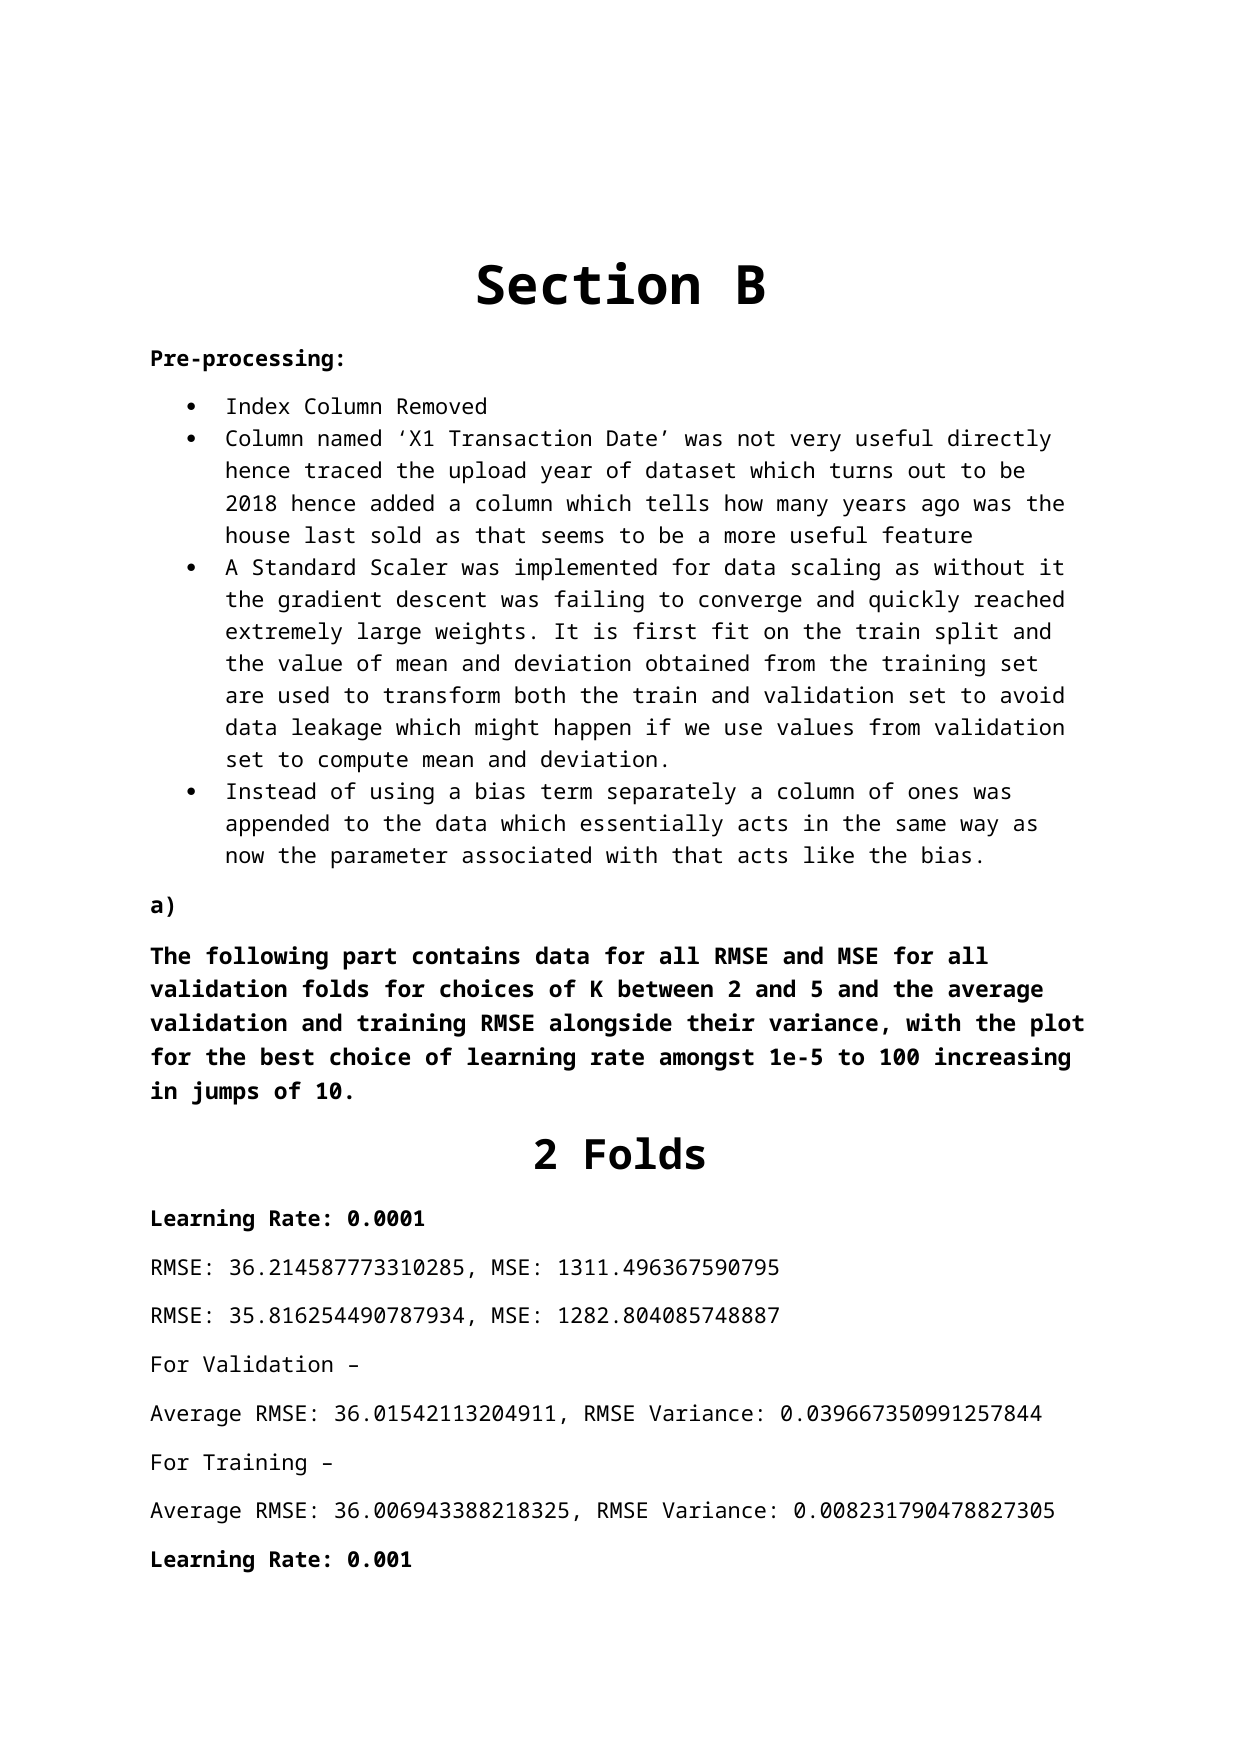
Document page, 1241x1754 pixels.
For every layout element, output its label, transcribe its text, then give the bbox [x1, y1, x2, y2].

text The following part contains data for all RMSE and MSE for all validation folds for choices of K between 2 and 5 and the average validation and training RMSE alongside their variance, with the plot for the best choice of learning rate amongst 1e-5 to 100 increasing in jumps of 10. [150, 939, 1090, 1106]
text Learning Rate: 0.001 [150, 1544, 1090, 1574]
text Average RMSE: 36.01542113204911, RMSE Variance: 0.039667350991257844 [150, 1398, 1090, 1428]
text a) [150, 889, 1090, 920]
text Section B [150, 246, 1090, 320]
text RMSE: 36.214587773310285, MSE: 1311.496367590795 [150, 1252, 1090, 1281]
text For Validation – [150, 1349, 1090, 1379]
list Index Column Removed [187, 391, 1090, 421]
list A Standard Scaler was implemented for data scaling as without it the gradient descent was failing to converge and quickly reached extremely large weights. It is first fit on the train split and the value of mean and deviation obtained from the training set are used to transform both the train and validation set to avoid data leakage which might happen if we use values from validation set to compute mean and deviation. [187, 552, 1090, 774]
text 2 Folds [150, 1125, 1090, 1182]
text Pre-processing: [150, 342, 1090, 372]
list Instead of using a bias term separately a column of ones was appended to the data which essentially acts in the same way as now the parameter associated with that acts like the bias. [187, 776, 1090, 870]
text Learning Rate: 0.0001 [150, 1203, 1090, 1233]
text RMSE: 35.816254490787934, MSE: 1282.804085748887 [150, 1300, 1090, 1330]
list Column named ‘X1 Transaction Date’ was not very useful directly hence traced the upload year of dataset which turns out to be 2018 hence added a column which tells how many years ago was the house last sold as that seems to be a more useful feature [187, 423, 1090, 549]
text For Training – [150, 1447, 1090, 1476]
text Average RMSE: 36.006943388218325, RMSE Variance: 0.008231790478827305 [150, 1495, 1090, 1525]
